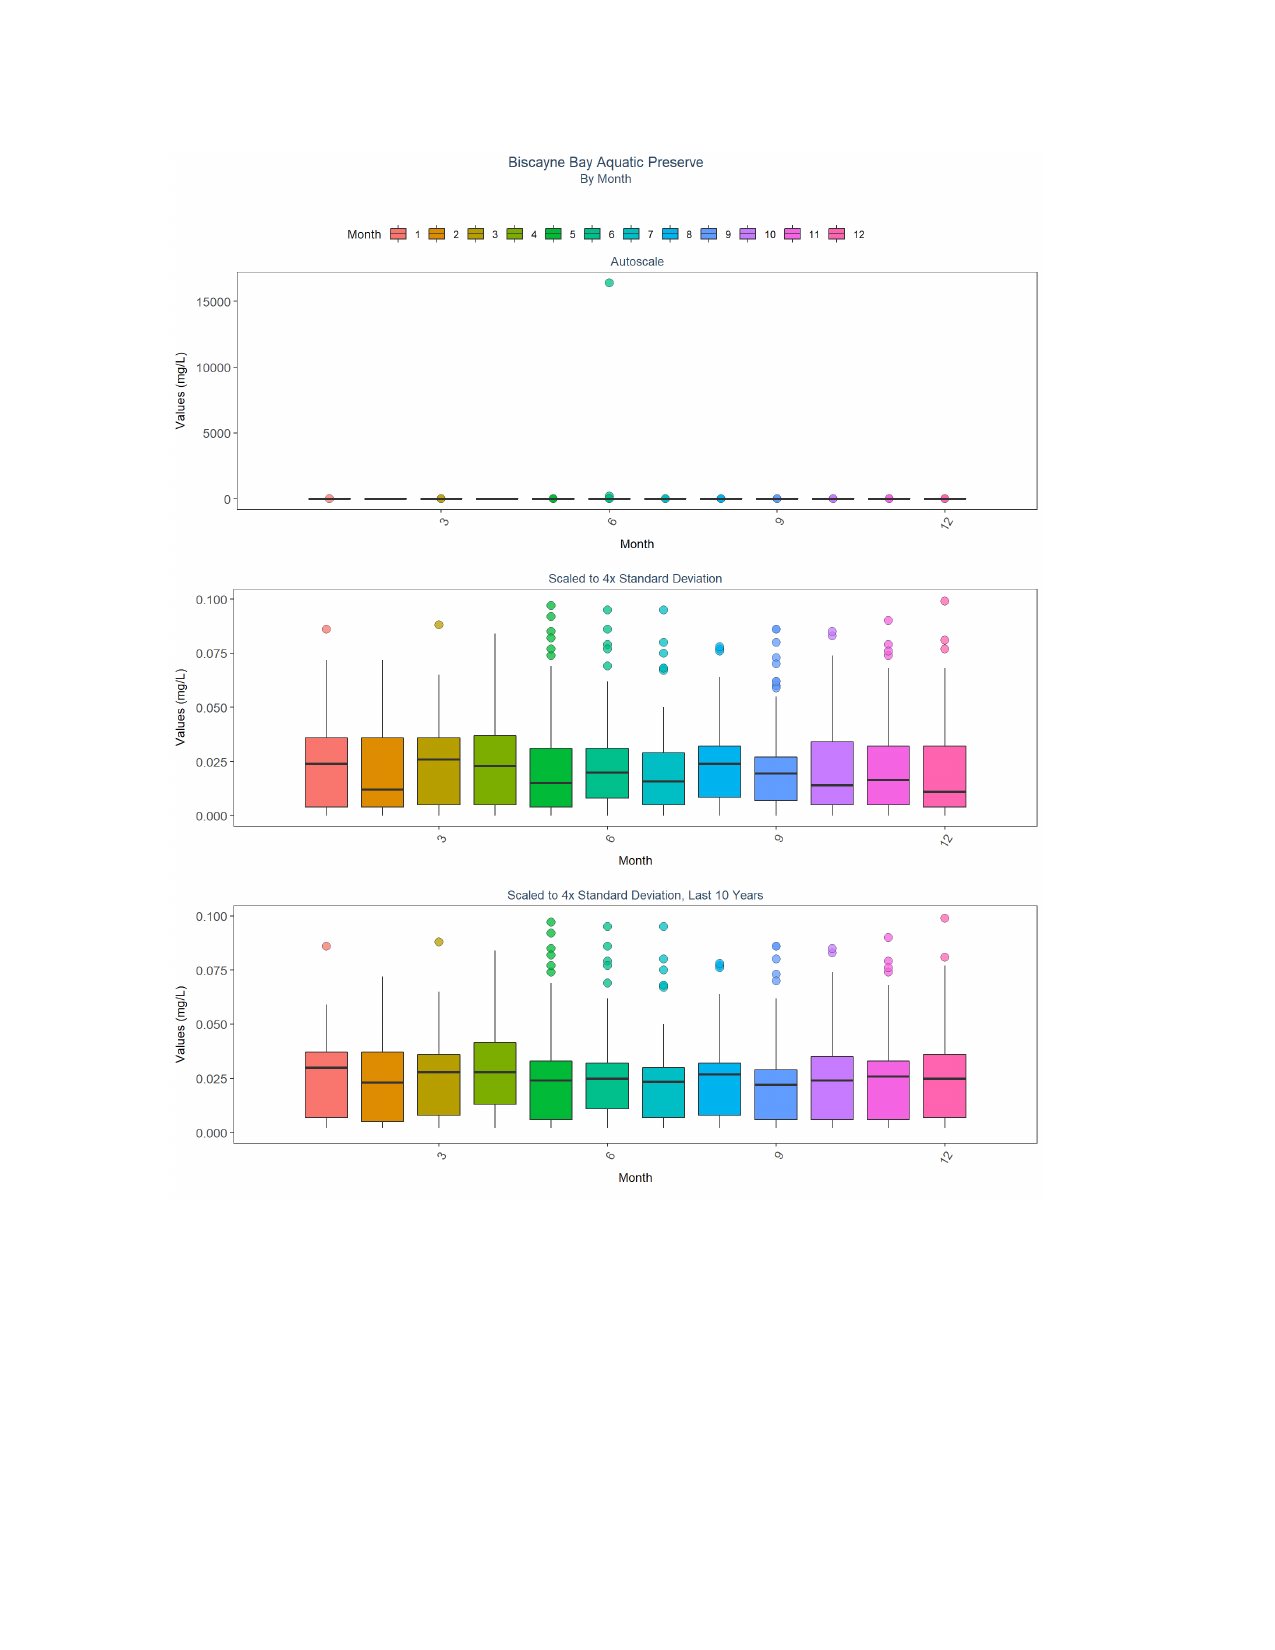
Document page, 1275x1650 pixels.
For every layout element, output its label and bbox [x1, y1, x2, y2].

picture [168, 150, 1044, 1200]
